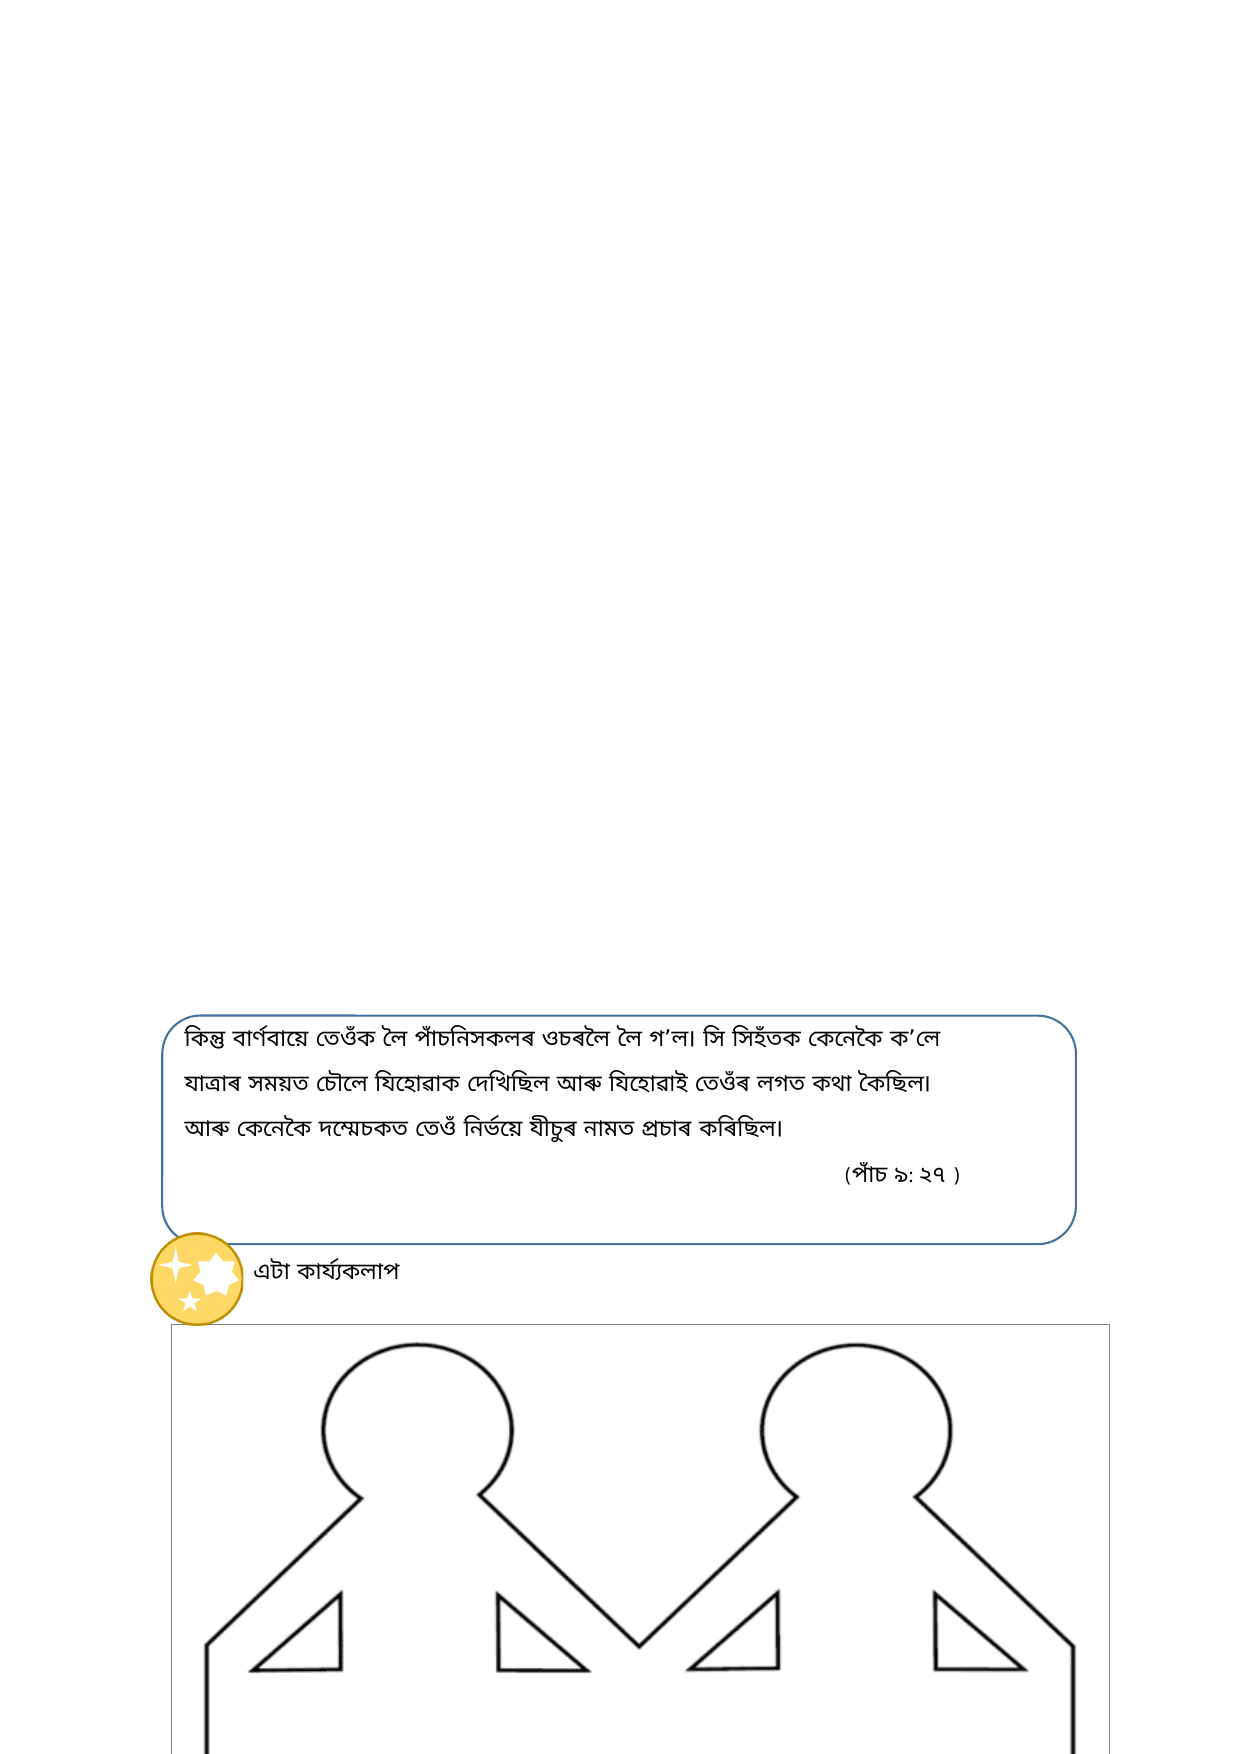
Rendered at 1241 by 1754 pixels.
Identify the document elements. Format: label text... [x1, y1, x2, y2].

text এটা কাৰ্য্যকলাপ [244, 1258, 1090, 1285]
text কিন্তু বাৰ্ণবায়ে তেওঁক লৈ পাঁচনিসকলৰ ওচৰলৈ লৈ গ’ল। সি সিহঁতক কেনেকৈ ক’লে [150, 1025, 1090, 1051]
text যাত্ৰাৰ সময়ত চৌলে যিহোৱাক দেখিছিল আৰু যিহোৱাই তেওঁৰ লগত কথা কৈছিল। [150, 1070, 1090, 1097]
picture [150, 1232, 1109, 1754]
text (পাঁচ ৯: ২৭ ) [150, 1161, 1090, 1190]
text আৰু কেনেকৈ দম্মেচকত তেওঁ নিৰ্ভয়ে যীচুৰ নামত প্ৰচাৰ কৰিছিল। [150, 1116, 1090, 1142]
